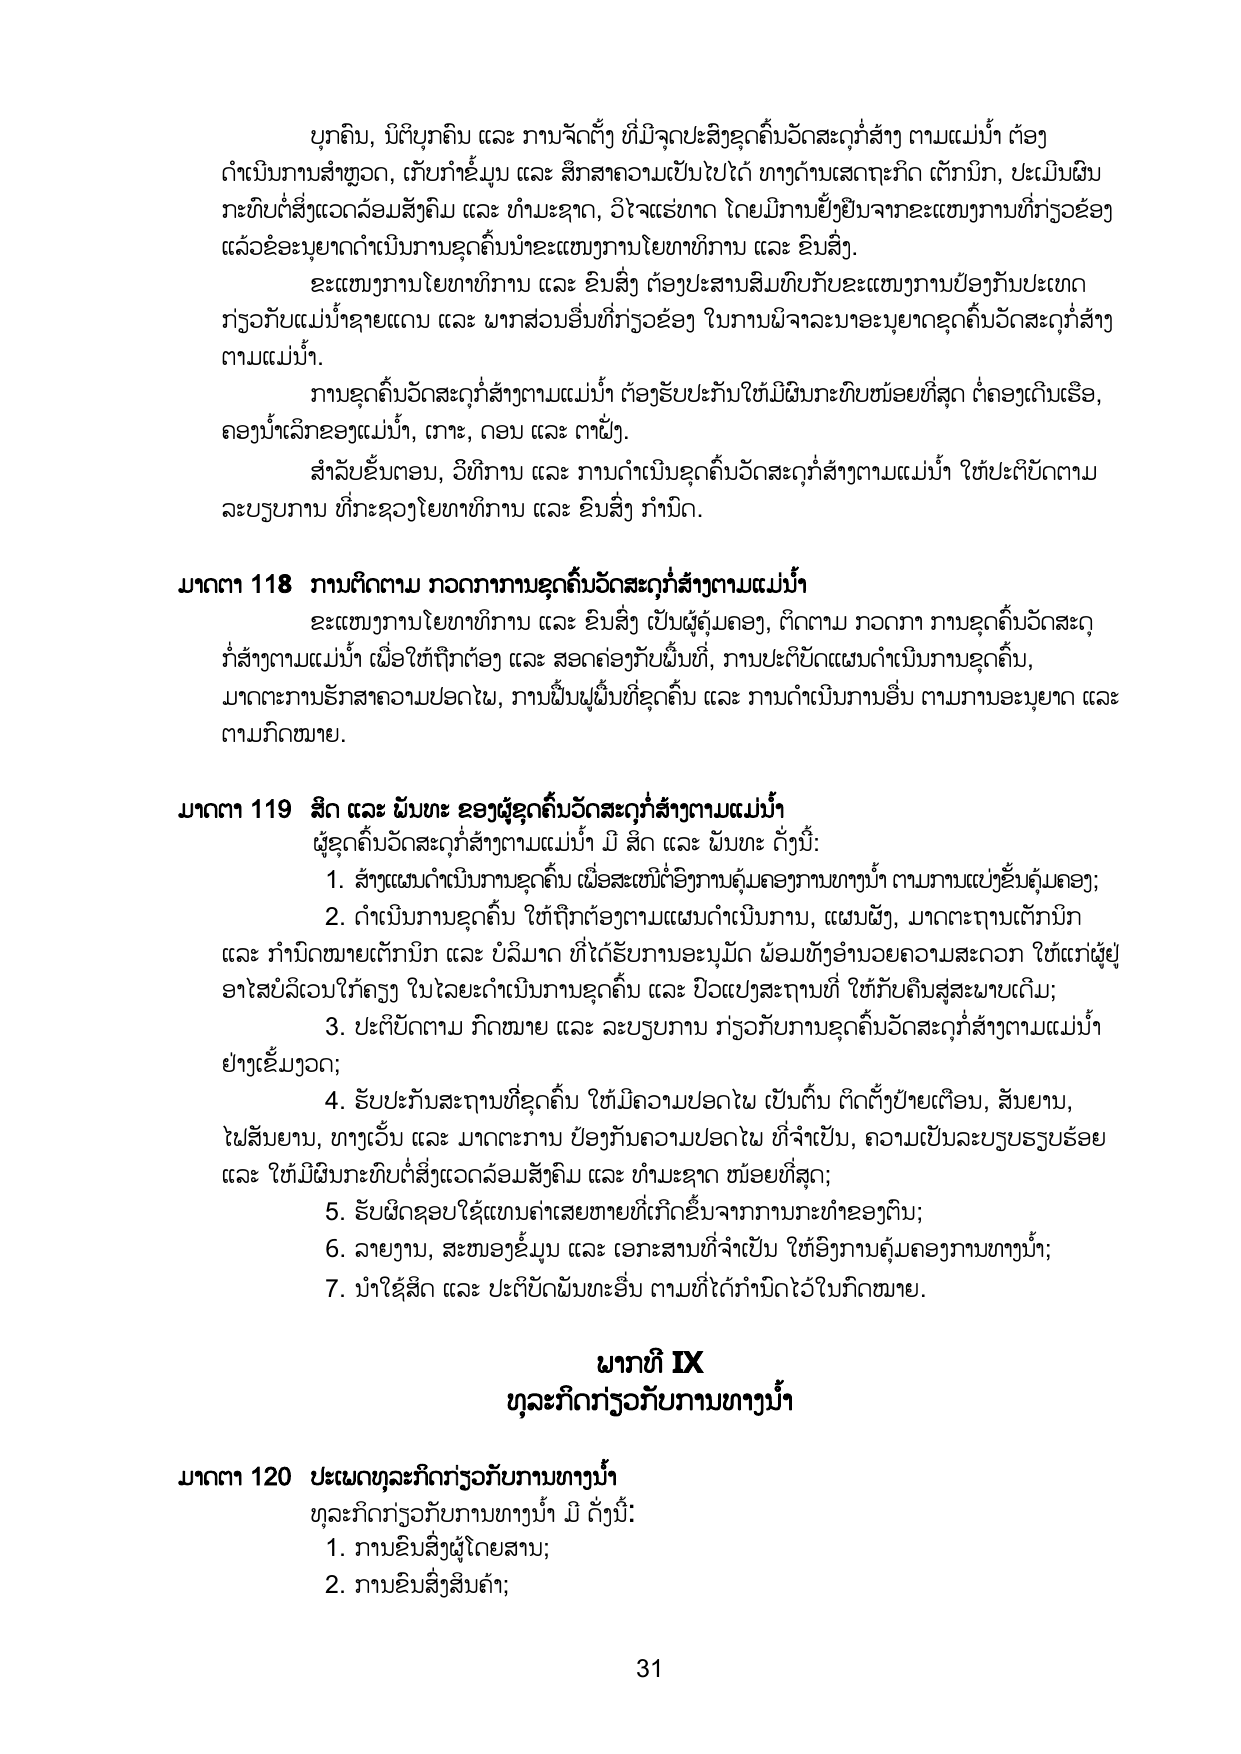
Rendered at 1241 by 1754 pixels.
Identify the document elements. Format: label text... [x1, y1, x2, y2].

list ຮັບຜິດຊອບໃຊ້ແທນຄ່າເສຍຫາຍທີ່ເກີດຂຶ້ນຈາກການກະທໍາຂອງຕົນ; [222, 1194, 1122, 1231]
text ມາດຕາ 120 ປະເພດທຸລະກິດກ່ຽວກັບການທາງນໍ້າ [177, 1455, 1122, 1492]
text ຜູ້ຂຸດຄົ້ນວັດສະດຸກໍ່ສ້າງຕາມແມ່ນ້ຳ ມີ ສິດ ແລະ ພັນທະ ດັ່ງນີ້: [220, 825, 1122, 862]
list ການຂົນສົ່ງສິນຄ້າ; [325, 1567, 1122, 1604]
list ສ້າງແຜນດໍາເນີນການຂຸດຄົ້ນ ເພື່ອສະເໜີຕໍ່ອົງການຄຸ້ມຄອງການທາງນ້ຳ ຕາມການແບ່ງຂັ້ນຄຸ້ມຄອງ; [222, 862, 1122, 899]
text ມາດຕາ 119 ສິດ ແລະ ພັນທະ ຂອງຜູ້ຂຸດຄົ້ນວັດສະດຸກໍ່ສ້າງຕາມແມ່ນໍ້າ [177, 787, 1122, 825]
list ລາຍງານ, ສະໜອງຂໍ້ມູນ ແລະ ເອກະສານທີ່ຈໍາເປັນ ໃຫ້ອົງການຄຸ້ມຄອງການທາງນ້ຳ; [222, 1231, 1122, 1267]
text ທຸລະກິດກ່ຽວກັບການທາງນໍ້າ [177, 1380, 1122, 1417]
list ການຂົນສົ່ງຜູ້ໂດຍສານ; [325, 1530, 1122, 1567]
list ຮັບປະກັນສະຖານທີີ່ຂຸດຄົ້ນ ໃຫ້ມີຄວາມປອດໄພ ເປັນຕົ້ນ ຕິດຕັ້ງປ້າຍເຕືອນ, ສັນຍານ, ໄຟສັນຍານ, ທາງເວັ້ນ ແລະ ມາດຕະການ ປ້ອງກັນຄວາມປອດໄພ ທີ່ຈໍາເປັນ, ຄວາມເປັນລະບຽບຮຽບຮ້ອຍ ແລະ ໃຫ້ມີຜົນກະທົບຕໍ່ສິ່ງແວດລ້ອມສັງຄົມ ແລະ ທຳມະຊາດ ໜ້ອຍທີ່ສຸດ; [222, 1083, 1122, 1194]
text ທຸລະກິດກ່ຽວກັບການທາງນໍ້າ ມີ ດັ່ງນີ້: [221, 1492, 1122, 1530]
list ປະຕິບັດຕາມ ກົດໝາຍ ແລະ ລະບຽບການ ກ່ຽວກັບການຂຸດຄົ້ນວັດສະດຸກໍ່ສ້າງຕາມແມ່ນ້ຳ ຢ່າງເຂັ້ມງວດ; [222, 1009, 1122, 1083]
text ຂະແໜງການໂຍທາທິການ ແລະ ຂົນສົ່ງ ເປັນຜູ້ຄຸ້ມຄອງ, ຕິດຕາມ ກວດກາ ການຂຸດຄົ້ນວັດສະດຸກໍ່ສ້າງຕາມແມ່ນ້ຳ ເພື່ອໃຫ້ຖືກຕ້ອງ ແລະ ສອດຄ່ອງກັບພື້ນທີ່, ການປະຕິບັດແຜນດໍາເນີນການຂຸດຄົ້ນ, ມາດຕະການຮັກສາຄວາມປອດໄພ, ການຟື້ນຟູພື້ນທີ່ຂຸດຄົ້ນ ແລະ ການດໍາເນີນການອື່ນ ຕາມການອະນຸຍາດ ແລະ ຕາມກົດໝາຍ. [221, 600, 1122, 750]
text ພາກທີ IX [177, 1342, 1122, 1380]
text ຂະແໜງການໂຍທາທິການ ແລະ ຂົນສົ່ງ ຕ້ອງປະສານສົມທົບກັບຂະແໜງການປ້ອງກັນປະເທດ ກ່ຽວກັບແມ່ນໍ້າຊາຍແດນ ແລະ ພາກສ່ວນອື່ນທີ່ກ່ຽວຂ້ອງ ໃນການພິຈາລະນາອະນຸຍາດຂຸດຄົ້ນວັດສະດຸກໍ່ສ້າງຕາມແມ່ນໍ້າ. [221, 266, 1122, 376]
text ສໍາລັບຂັ້ນຕອນ, ວິິທີການ ແລະ ການດໍາເນີນຂຸດຄົ້ນວັດສະດຸກໍ່ສ້າງຕາມແມ່ນໍ້າ ໃຫ້ປະຕິບັດຕາມລະບຽບການ ທີ່ກະຊວງໂຍທາທິການ ແລະ ຂົນສົ່ງ ກໍານົດ. [221, 450, 1122, 525]
text ບຸກຄົນ,​ ນິຕິບຸກຄົນ ແລະ ການຈັດຕັ້ງ ທີ່ມີຈຸດປະສົງຂຸດຄົ້ນວັດສະດຸກໍ່ສ້າງ ຕາມແມ່ນໍ້າ ຕ້ອງດໍາເນີນການສໍາຫຼວດ, ເກັບກໍາຂໍ້ມູນ ແລະ ສຶກສາຄວາມເປັນໄປໄດ້ ທາງດ້ານເສດຖະກິດ ເຕັກນິກ, ປະເມີນຜົນກະທົບຕໍ່ສິ່ງແວດລ້ອມສັງຄົມ ແລະ ທຳມະຊາດ, ວິໄຈແຮ່ທາດ ໂດຍມີການຢັ້ງຢືນຈາກຂະແໜງການທີ່ກ່ຽວຂ້ອງ ແລ້ວຂໍອະນຸຍາດດໍາເນີນການຂຸດຄົ້ນນໍາຂະແໜງການໂຍທາທິການ ແລະ ຂົນສົ່ງ. [221, 118, 1122, 266]
list ນໍາໃຊ້ສິດ ແລະ ປະຕິບັດພັນທະອື່ນ ຕາມທີ່ໄດ້ກໍານົດໄວ້ໃນກົດໝາຍ. [222, 1267, 1122, 1305]
text ມາດຕາ 118 ການຕິດຕາມ ກວດກາການຂຸດຄົ້ນວັດສະດຸກໍ່ສ້າງຕາມແມ່ນໍ້າ [177, 562, 1122, 600]
list ດໍາເນີນການຂຸດຄົ້ນ ໃຫ້ຖືກຕ້ອງຕາມແຜນດໍາເນີນການ, ແຜນຜັງ, ມາດຕະຖານເຕັກນິກ ແລະ ກໍານົດໝາຍເຕັກນິກ ແລະ ບໍລິມາດ ທີ່ໄດ້ຮັບການອະນຸມັດ ພ້ອມທັງອໍານວຍຄວາມສະດວກ ໃຫ້ແກ່ຜູ້ຢູ່ອາໄສບໍລິເວນໃກ້ຄຽງ ໃນໄລຍະດໍາເນີນການຂຸດຄົ້ນ ແລະ ປົວແປງສະຖານທີ່ ໃຫ້ກັບຄືນສູ່ສະພາບເດີມ; [222, 899, 1122, 1009]
text ການຂຸດຄົ້ນວັດສະດຸກໍ່ສ້າງຕາມແມ່ນໍ້າ ຕ້ອງຮັບປະກັນໃຫ້ມີຜົນກະທົບໜ້ອຍທີ່ສຸດ ຕໍ່ຄອງເດີນເຮືອ, ຄອງນໍ້າເລິກຂອງແມ່ນໍ້າ, ເກາະ, ດອນ ແລະ ຕາຝັ່ງ. [221, 376, 1122, 450]
